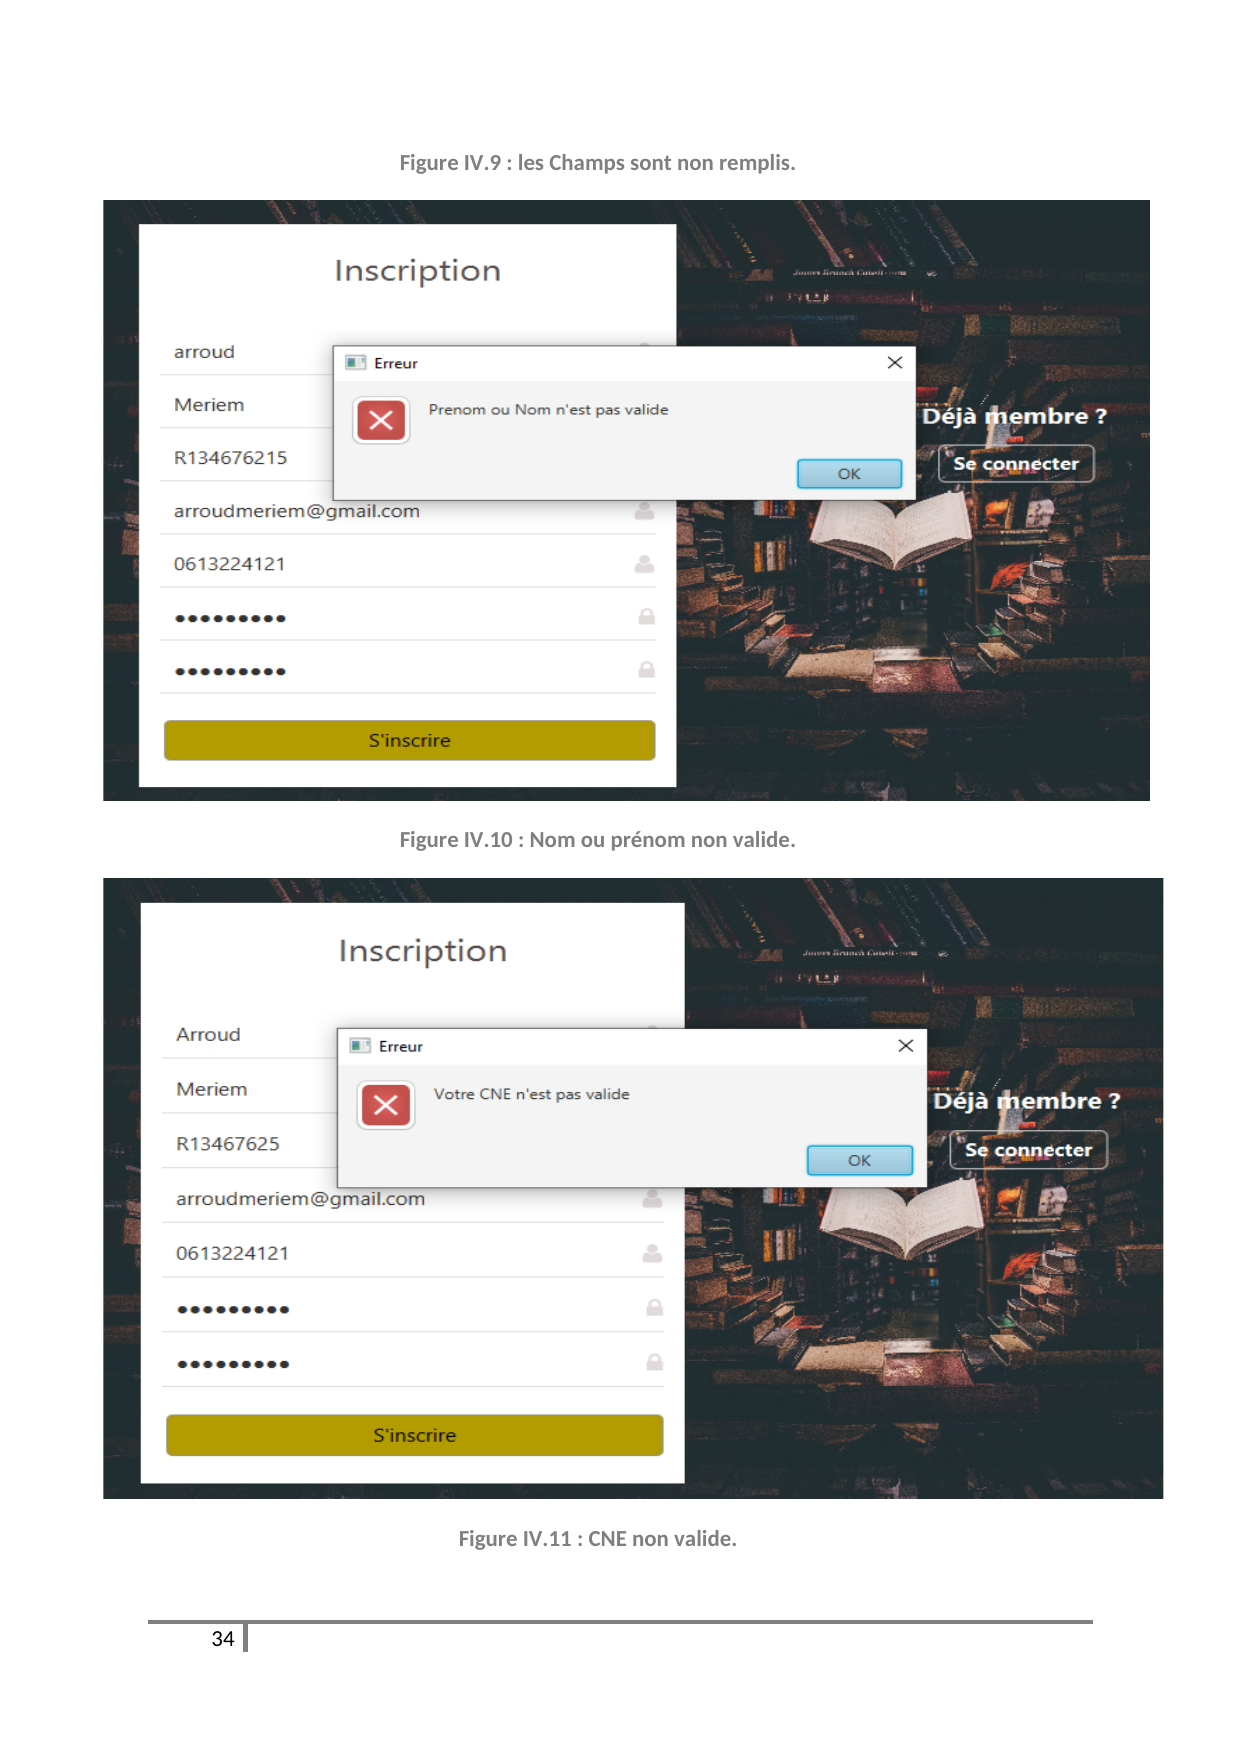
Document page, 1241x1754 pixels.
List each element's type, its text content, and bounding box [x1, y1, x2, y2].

text Figure IV.9 : les Champs sont non remplis. [103, 148, 1093, 176]
picture [103, 200, 1150, 801]
text Figure IV.10 : Nom ou prénom non valide. [103, 826, 1093, 854]
picture [103, 878, 1164, 1499]
text Figure IV.11 : CNE non valide. [103, 1524, 1093, 1552]
